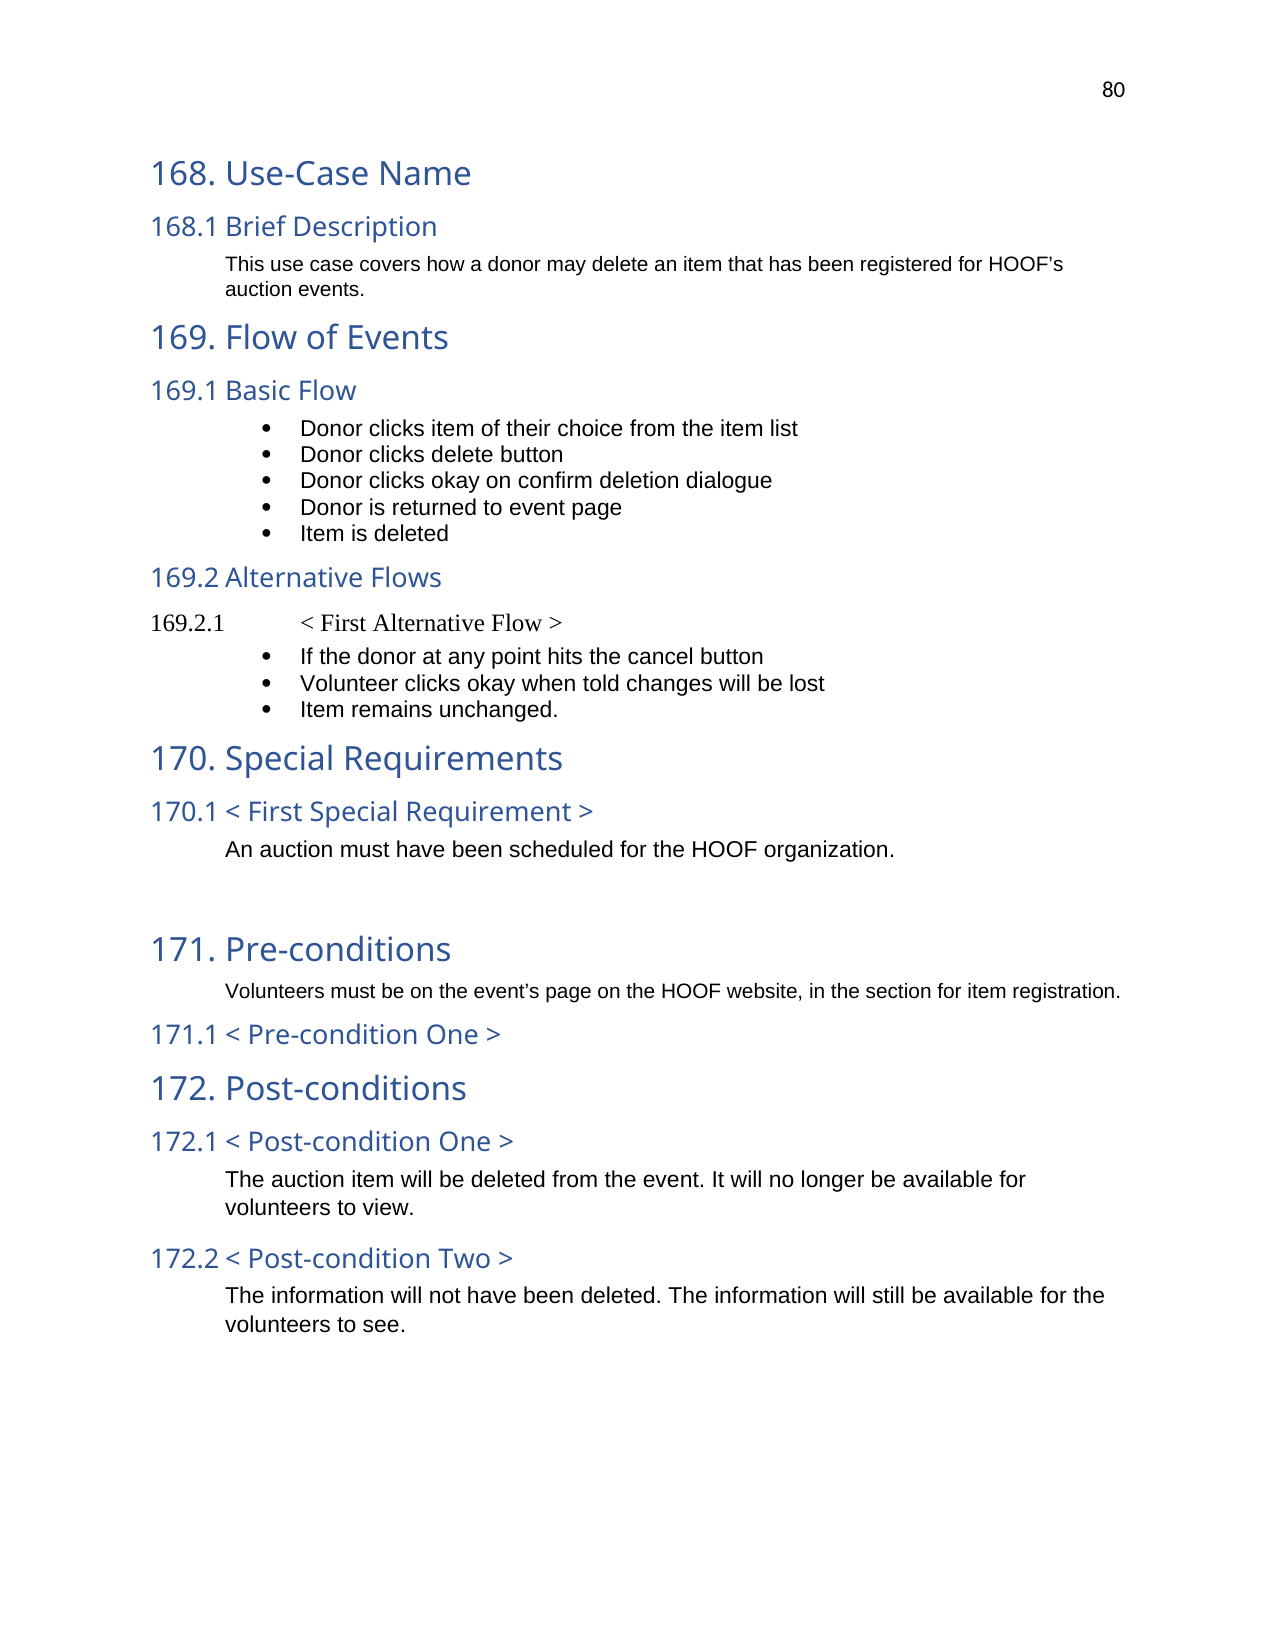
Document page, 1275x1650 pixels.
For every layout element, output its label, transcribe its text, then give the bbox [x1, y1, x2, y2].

subtitle Brief Description [150, 208, 1125, 245]
subtitle Alternative Flows [150, 559, 1125, 596]
subtitle Flow of Events [150, 313, 1125, 359]
subtitle Pre-conditions [150, 926, 1125, 971]
text The information will not have been deleted. The information will still be available for the volunteers to see. [225, 1282, 1125, 1337]
list Volunteer clicks okay when told changes will be lost [262, 669, 1125, 696]
text An auction must have been scheduled for the HOOF organization. [225, 836, 1125, 862]
text This use case covers how a donor may delete an item that has been registered for HOOF’s auction events. [225, 251, 1125, 301]
list Donor is returned to event page [262, 494, 1125, 520]
subtitle Use-Case Name [150, 150, 1125, 195]
list Donor clicks okay on confirm deletion dialogue [262, 467, 1125, 494]
subtitle Basic Flow [150, 371, 1125, 408]
subtitle < First Alternative Flow > [150, 608, 1125, 637]
subtitle < Pre-condition One > [150, 1015, 1125, 1052]
list Item remains unchanged. [262, 696, 1125, 722]
subtitle Special Requirements [150, 735, 1125, 780]
text The auction item will be deleted from the event. It will no longer be available for volunteers to view. [225, 1166, 1125, 1220]
subtitle < First Special Requirement > [150, 793, 1125, 829]
list If the donor at any point hits the cancel button [262, 643, 1125, 669]
list Donor clicks item of their choice from the item list [262, 414, 1125, 441]
subtitle < Post-condition One > [150, 1122, 1125, 1159]
list Donor clicks delete button [262, 441, 1125, 467]
subtitle < Post-condition Two > [150, 1239, 1125, 1276]
subtitle Post-conditions [150, 1064, 1125, 1110]
text Volunteers must be on the event’s page on the HOOF website, in the section for item registration. [225, 978, 1125, 1003]
list Item is deleted [262, 520, 1125, 546]
